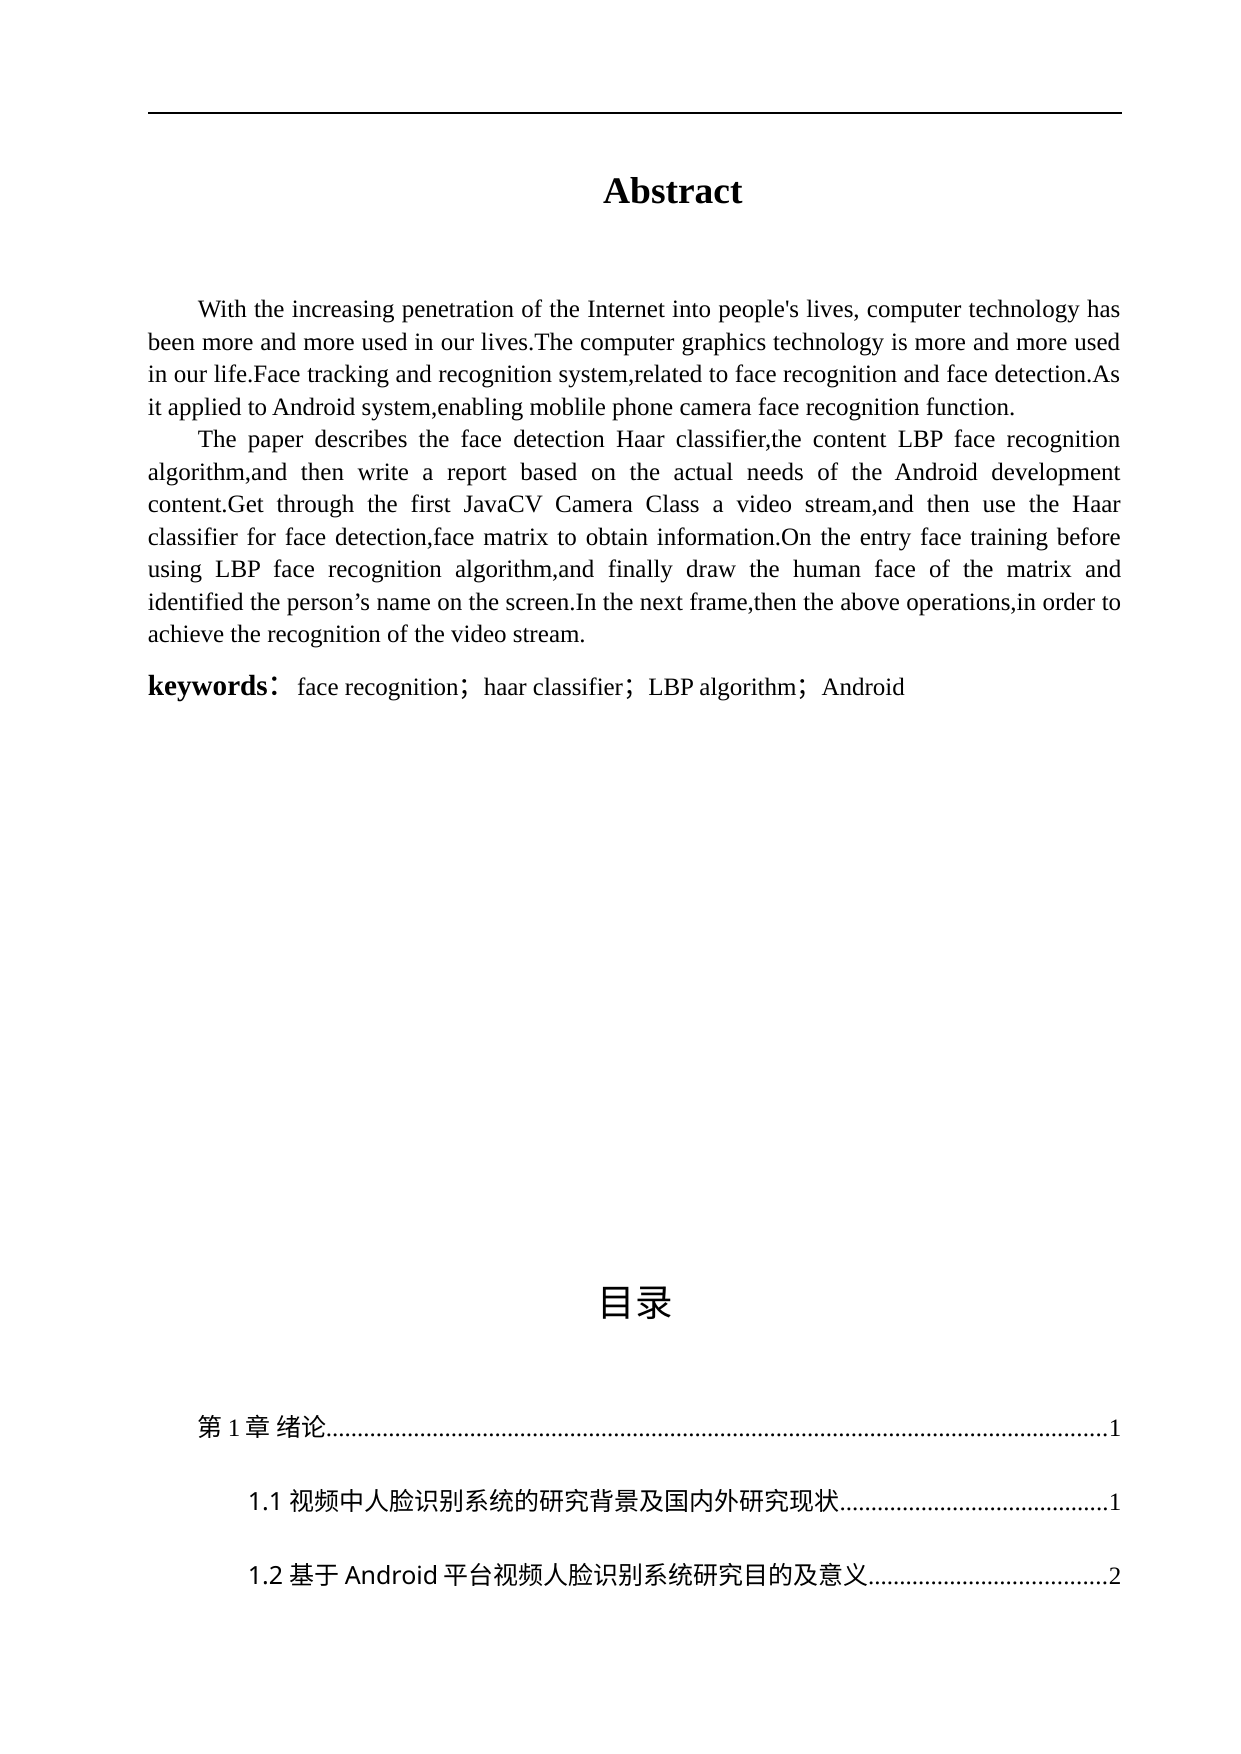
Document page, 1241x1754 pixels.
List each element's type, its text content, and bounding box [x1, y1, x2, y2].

text Abstract [148, 157, 1122, 222]
text With the increasing penetration of the Internet into people's lives, computer technology has been more and more used in our lives.The computer graphics technology is more and more used in our life.Face tracking and recognition system,related to face recognition and face detection.As it applied to Android system,enabling moblile phone camera face recognition function. [148, 292, 1122, 422]
text 目录 [148, 1267, 1122, 1332]
text keywords：face recognition；haar classifier；LBP algorithm；Android [148, 650, 1122, 715]
text The paper describes the face detection Haar classifier,the content LBP face recognition algorithm,and then write a report based on the actual needs of the Android development content.Get through the first JavaCV Camera Class a video stream,and then use the Haar classifier for face detection,face matrix to obtain information.On the entry face training before using LBP face recognition algorithm,and finally draw the human face of the matrix and identified the person’s name on the screen.In the next frame,then the above operations,in order to achieve the recognition of the video stream. [148, 422, 1122, 650]
